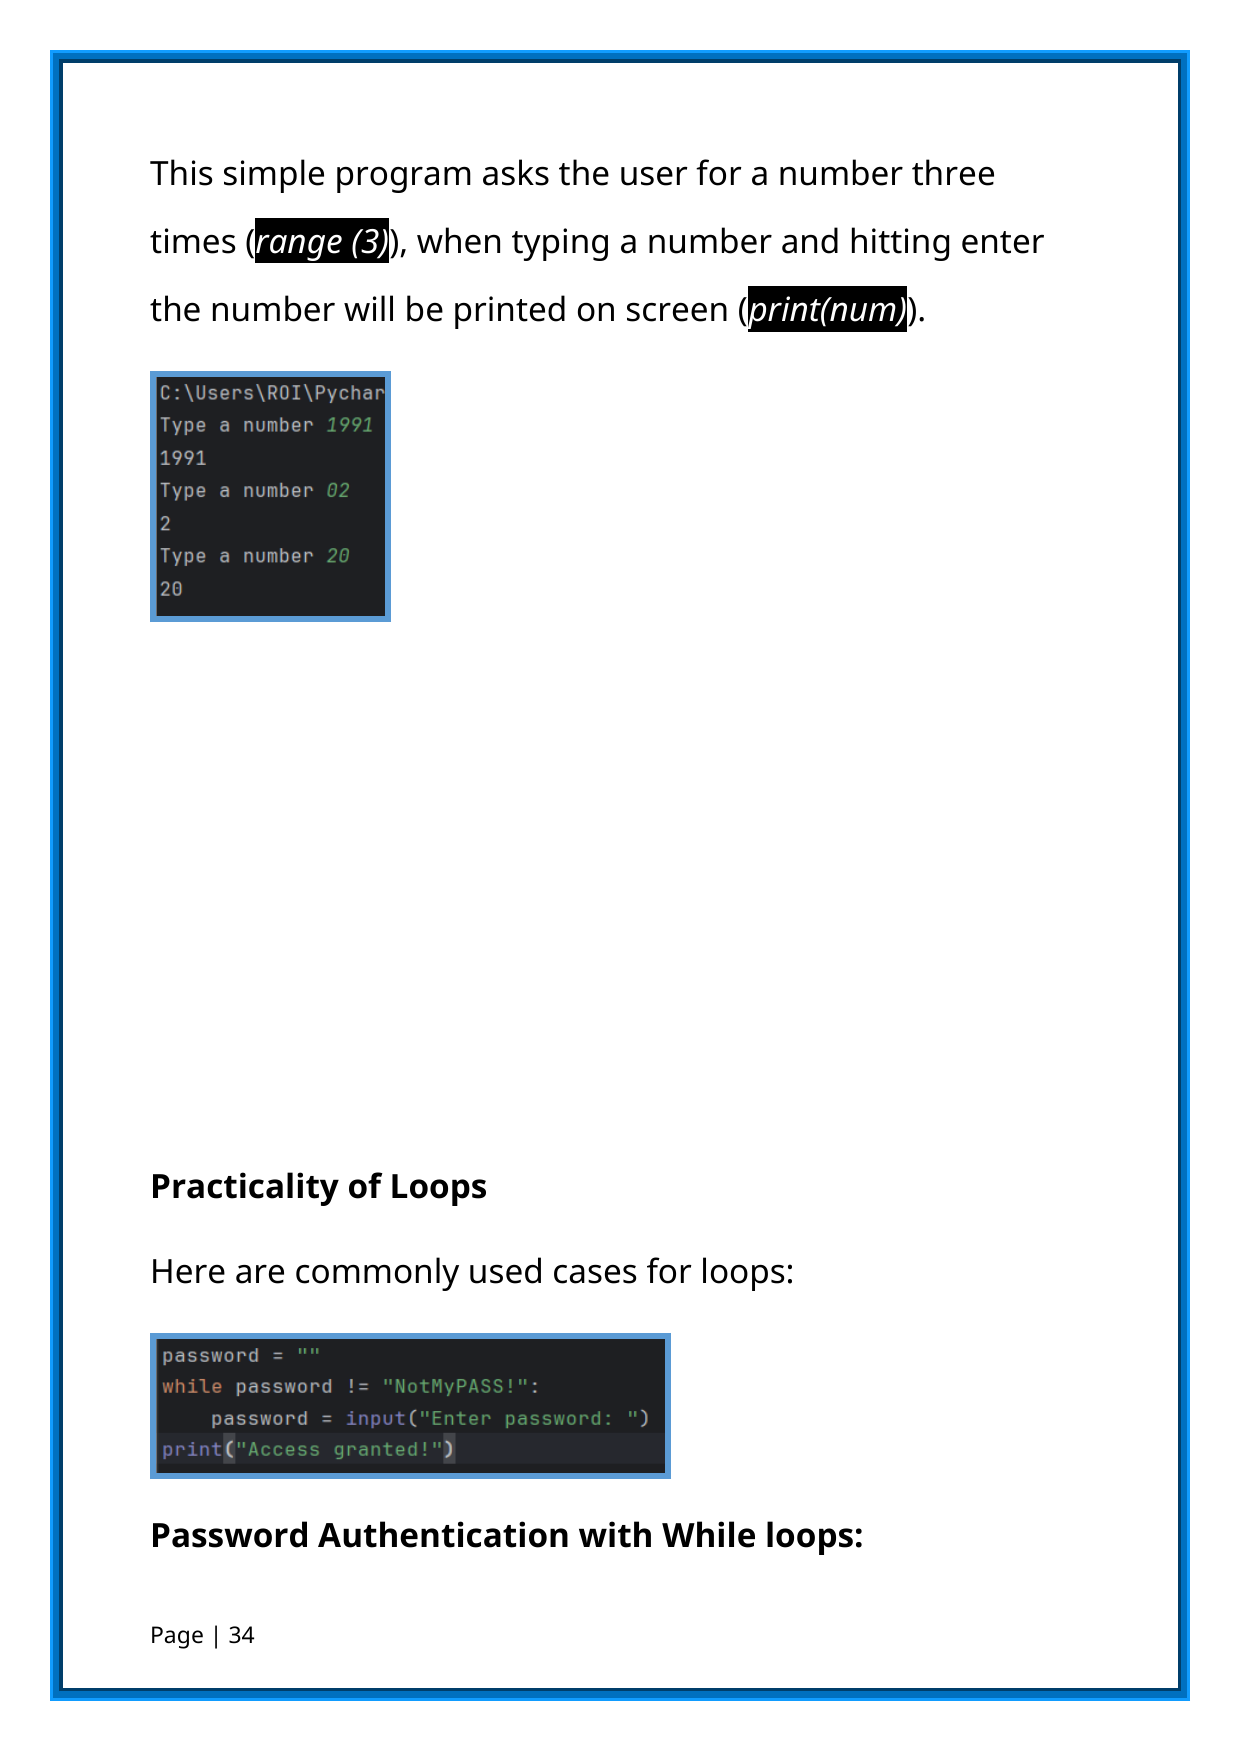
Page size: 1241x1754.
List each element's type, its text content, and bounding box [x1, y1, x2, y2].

text This simple program asks the user for a number three times (range (3)), when typing a number and hitting enter the number will be printed on screen (print(num)). [150, 150, 1090, 332]
text Password Authentication with While loops: [150, 1511, 1090, 1557]
picture [156, 1339, 665, 1473]
text Here are commonly used cases for loops: [150, 1248, 1090, 1293]
text Practicality of Loops [150, 1163, 1090, 1209]
picture [156, 377, 385, 616]
